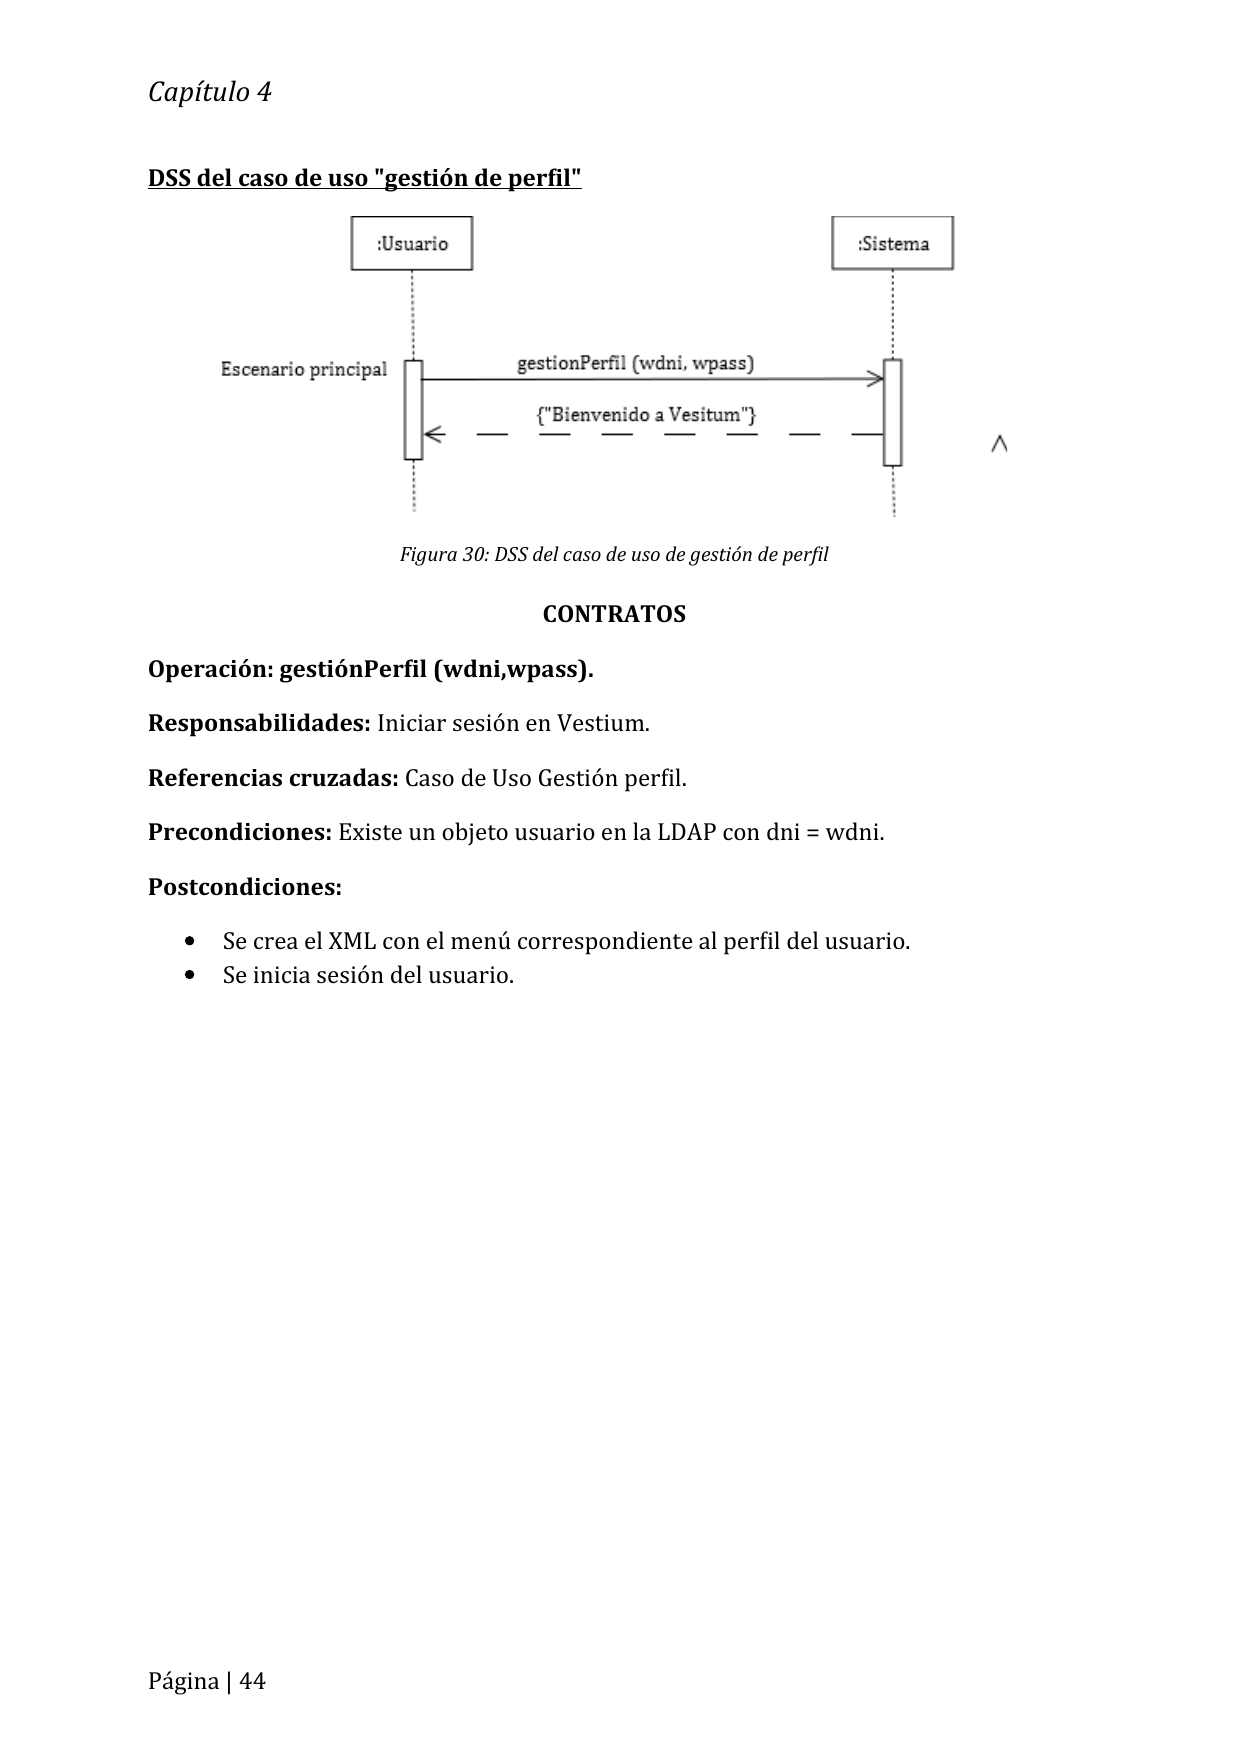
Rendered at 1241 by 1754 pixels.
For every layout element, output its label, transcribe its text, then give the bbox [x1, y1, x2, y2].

list Se inicia sesión del usuario. [185, 959, 1081, 989]
list Se crea el XML con el menú correspondiente al perfil del usuario. [185, 926, 1081, 955]
text Referencias cruzadas: Caso de Uso Gestión perfil. [148, 762, 1081, 792]
picture [221, 216, 1008, 517]
text Precondiciones: Existe un objeto usuario en la LDAP con dni = wdni. [148, 817, 1081, 846]
text Operación: gestiónPerfil (wdni,wpass). [148, 653, 1081, 683]
text CONTRATOS [148, 599, 1081, 628]
text Postcondiciones: [148, 871, 1081, 901]
text Responsabilidades: Iniciar sesión en Vestium. [148, 708, 1081, 737]
text DSS del caso de uso "gestión de perfil" [148, 162, 1081, 192]
